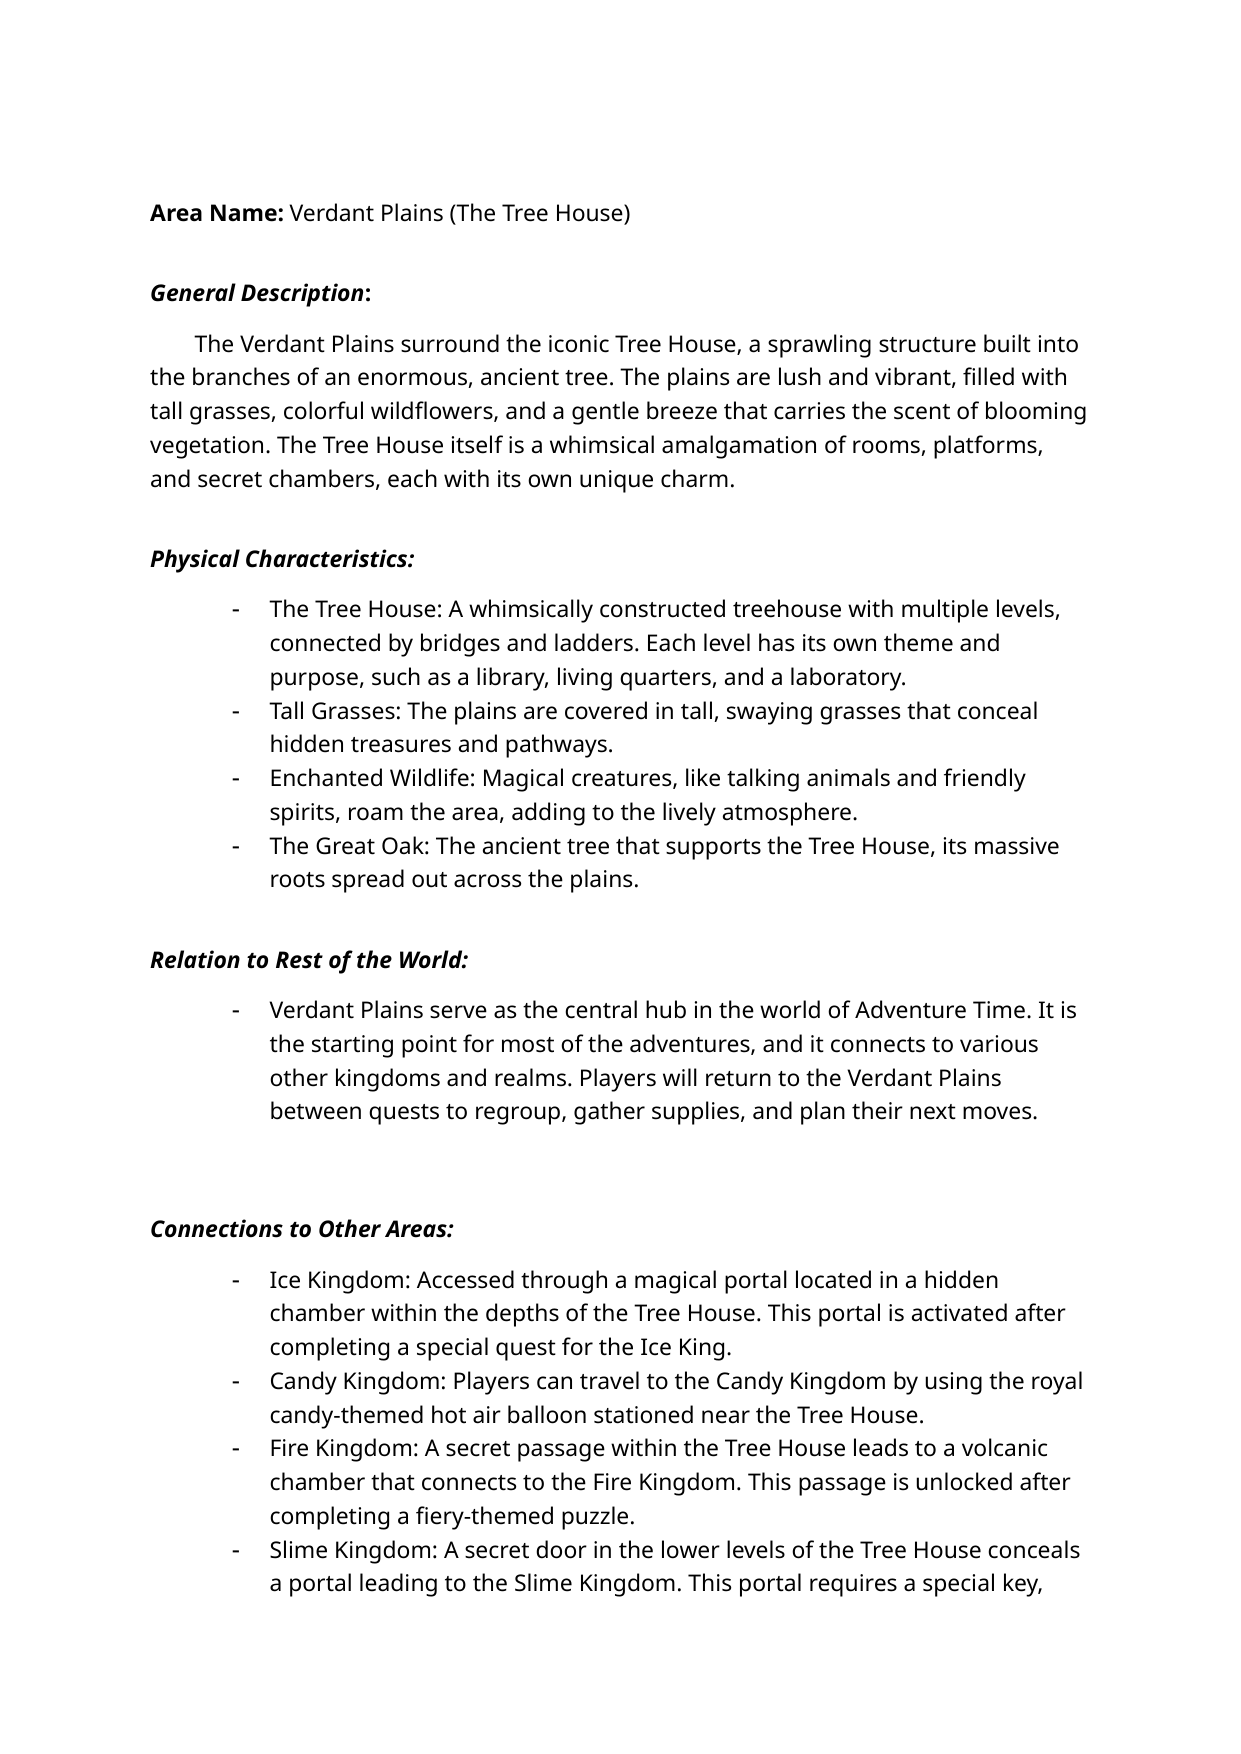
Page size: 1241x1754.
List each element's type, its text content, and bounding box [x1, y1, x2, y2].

text Connections to Other Areas: [150, 1213, 1090, 1244]
text General Description: [150, 277, 1090, 308]
list Verdant Plains serve as the central hub in the world of Adventure Time. It is the starting point for most of the adventures, and it connects to various other kingdoms and realms. Players will return to the Verdant Plains between quests to regroup, gather supplies, and plan their next moves. [232, 994, 1090, 1127]
list Enchanted Wildlife: Magical creatures, like talking animals and friendly spirits, roam the area, adding to the lively atmosphere. [232, 762, 1090, 827]
list Candy Kingdom: Players can travel to the Candy Kingdom by using the royal candy-themed hot air balloon stationed near the Tree House. [232, 1365, 1090, 1430]
text Physical Characteristics: [150, 543, 1090, 574]
list Fire Kingdom: A secret passage within the Tree House leads to a volcanic chamber that connects to the Fire Kingdom. This passage is unlocked after completing a fiery-themed puzzle. [232, 1432, 1090, 1531]
text Area Name: Verdant Plains (The Tree House) [150, 197, 1090, 258]
list The Great Oak: The ancient tree that supports the Tree House, its massive roots spread out across the plains. [232, 829, 1090, 925]
list Tall Grasses: The plains are covered in tall, swaying grasses that conceal hidden treasures and pathways. [232, 694, 1090, 759]
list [232, 1534, 1090, 1599]
list Ice Kingdom: Accessed through a magical portal located in a hidden chamber within the depths of the Tree House. This portal is activated after completing a special quest for the Ice King. [232, 1264, 1090, 1362]
text The Verdant Plains surround the iconic Tree House, a sprawling structure built into the branches of an enormous, ancient tree. The plains are lush and vibrant, filled with tall grasses, colorful wildflowers, and a gentle breeze that carries the scent of blooming vegetation. The Tree House itself is a whimsical amalgamation of rooms, platforms, and secret chambers, each with its own unique charm. [150, 328, 1090, 524]
text Relation to Rest of the World: [150, 944, 1090, 975]
list The Tree House: A whimsically constructed treehouse with multiple levels, connected by bridges and ladders. Each level has its own theme and purpose, such as a library, living quarters, and a laboratory. [232, 593, 1090, 692]
